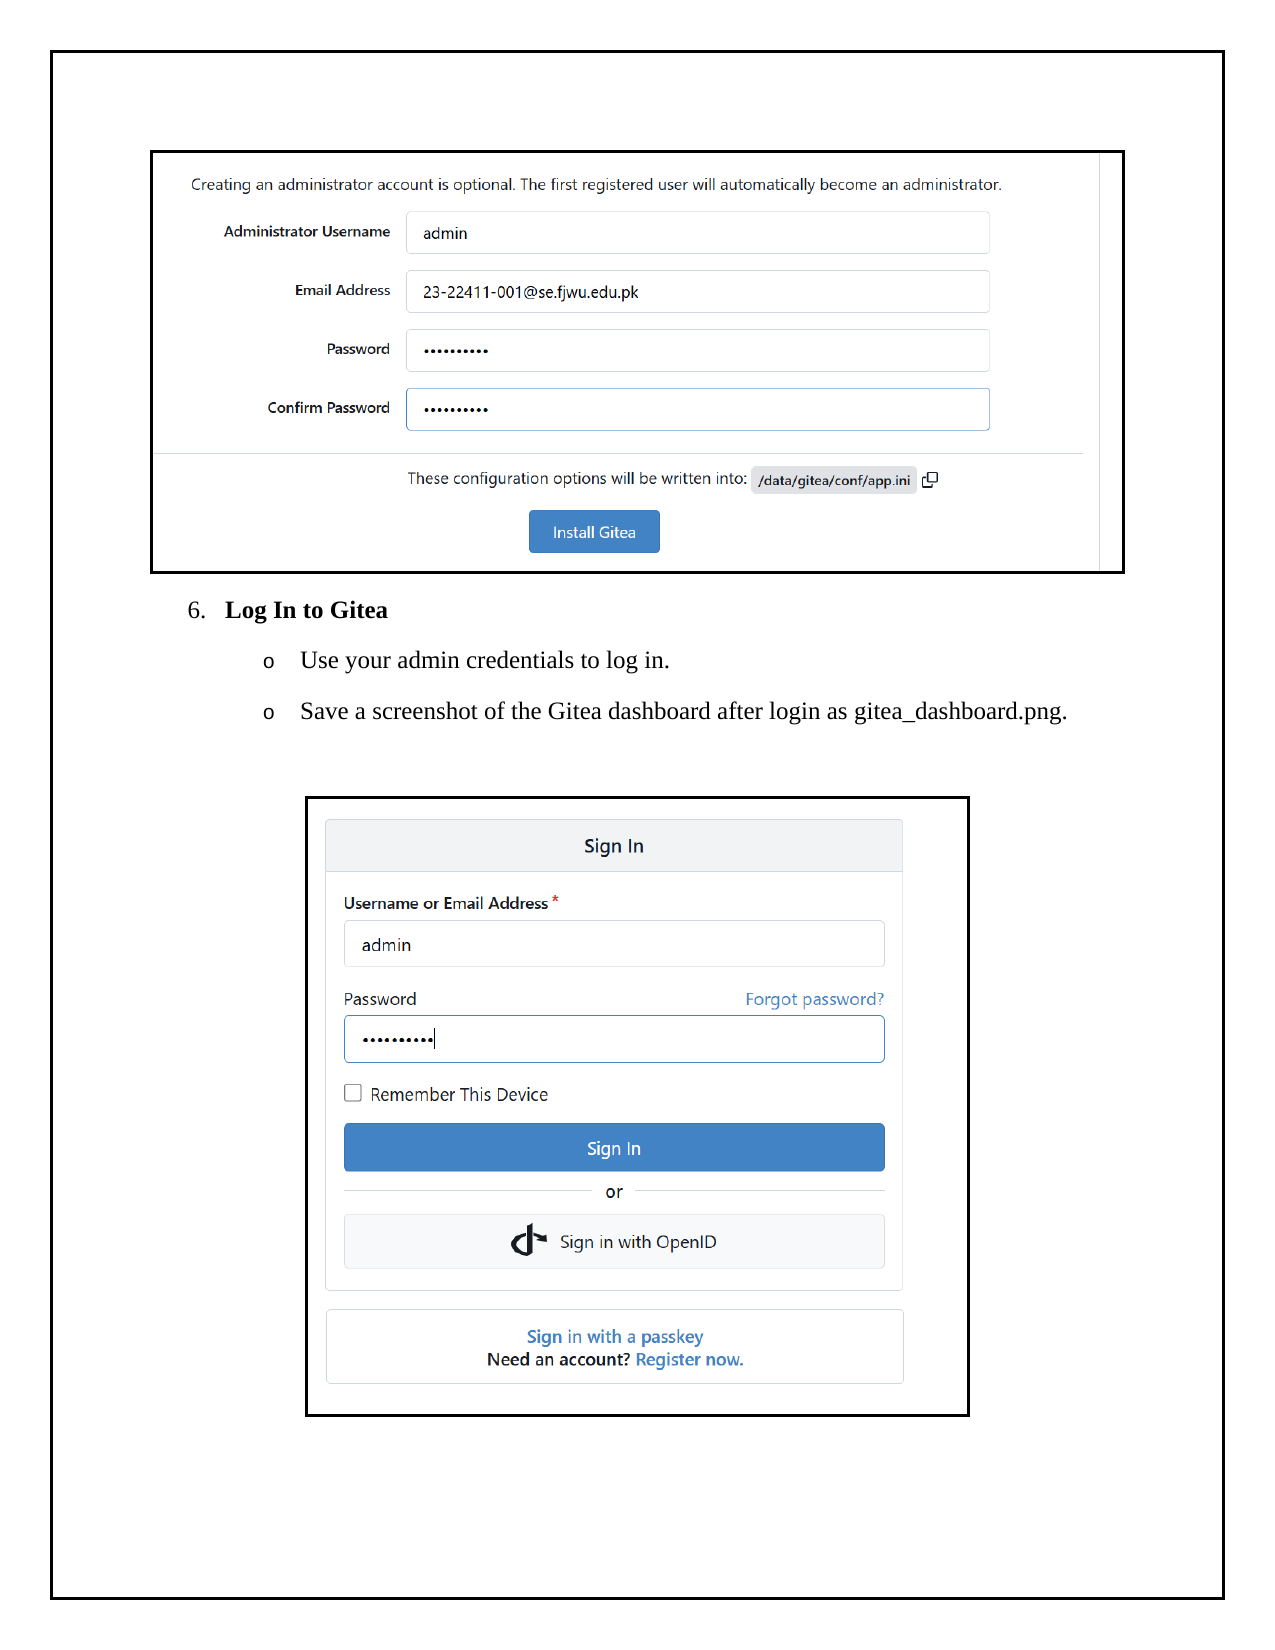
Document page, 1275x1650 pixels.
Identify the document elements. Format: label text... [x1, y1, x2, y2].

picture [308, 799, 967, 1414]
list Use your admin credentials to log in. [262, 645, 1125, 675]
list Log In to Gitea [187, 596, 1125, 624]
picture [153, 153, 1122, 571]
list Save a screenshot of the Gitea dashboard after login as gitea_dashboard.png. [262, 696, 1125, 726]
